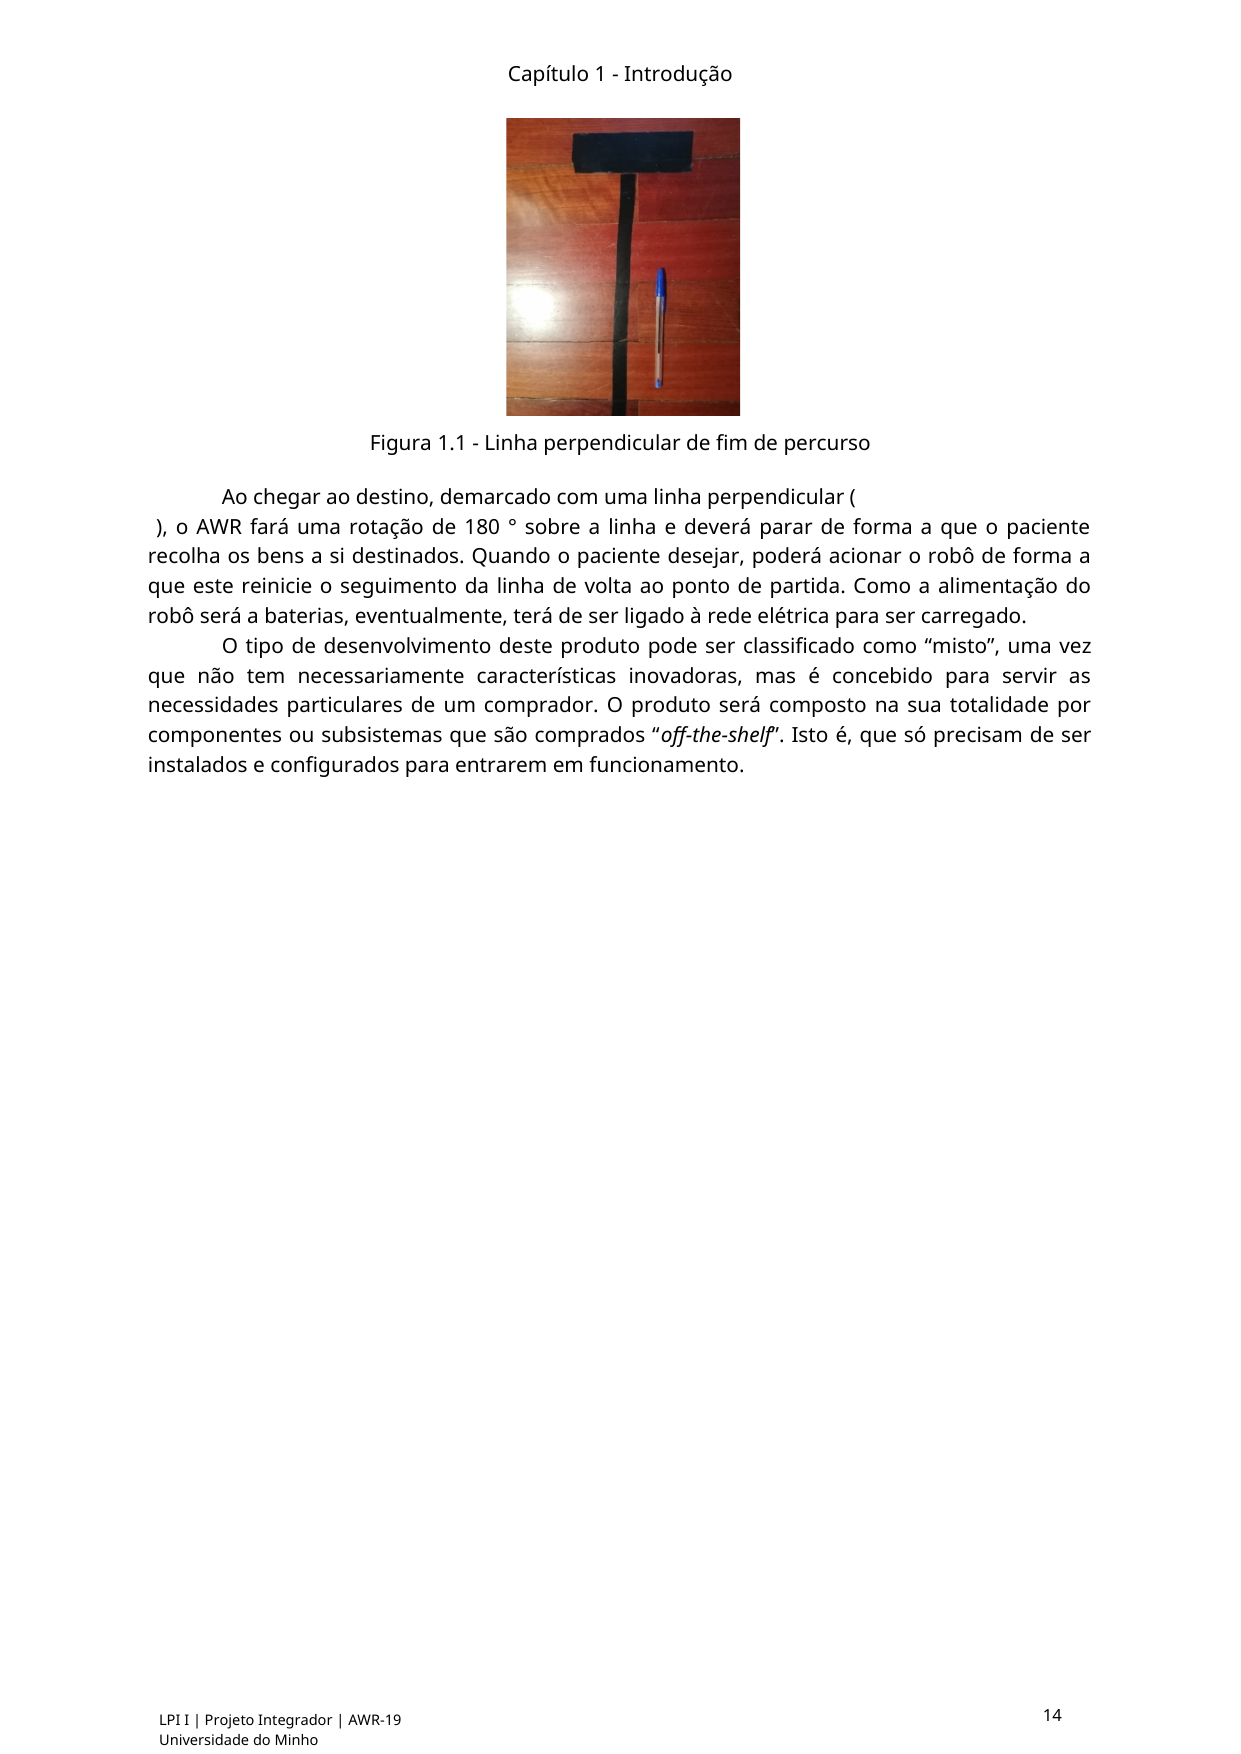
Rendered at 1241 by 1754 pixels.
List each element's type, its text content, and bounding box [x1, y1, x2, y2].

text Figura 1.1), o AWR fará uma rotação de 180 ° sobre a linha e deverá parar de forma a que o paciente recolha os bens a si destinados. Quando o paciente desejar, poderá acionar o robô de forma a que este reinicie o seguimento da linha de volta ao ponto de partida. Como a alimentação do robô será a baterias, eventualmente, terá de ser ligado à rede elétrica para ser carregado. [148, 512, 1092, 629]
picture [506, 118, 741, 416]
text Figura 1.1 - Linha perpendicular de fim de percurso [148, 428, 1092, 457]
text O tipo de desenvolvimento deste produto pode ser classificado como “misto”, uma vez que não tem necessariamente características inovadoras, mas é concebido para servir as necessidades particulares de um comprador. O produto será composto na sua totalidade por componentes ou subsistemas que são comprados “off-the-shelf”. Isto é, que só precisam de ser instalados e configurados para entrarem em funcionamento. [148, 631, 1092, 778]
text Ao chegar ao destino, demarcado com uma linha perpendicular ( [148, 482, 1092, 510]
